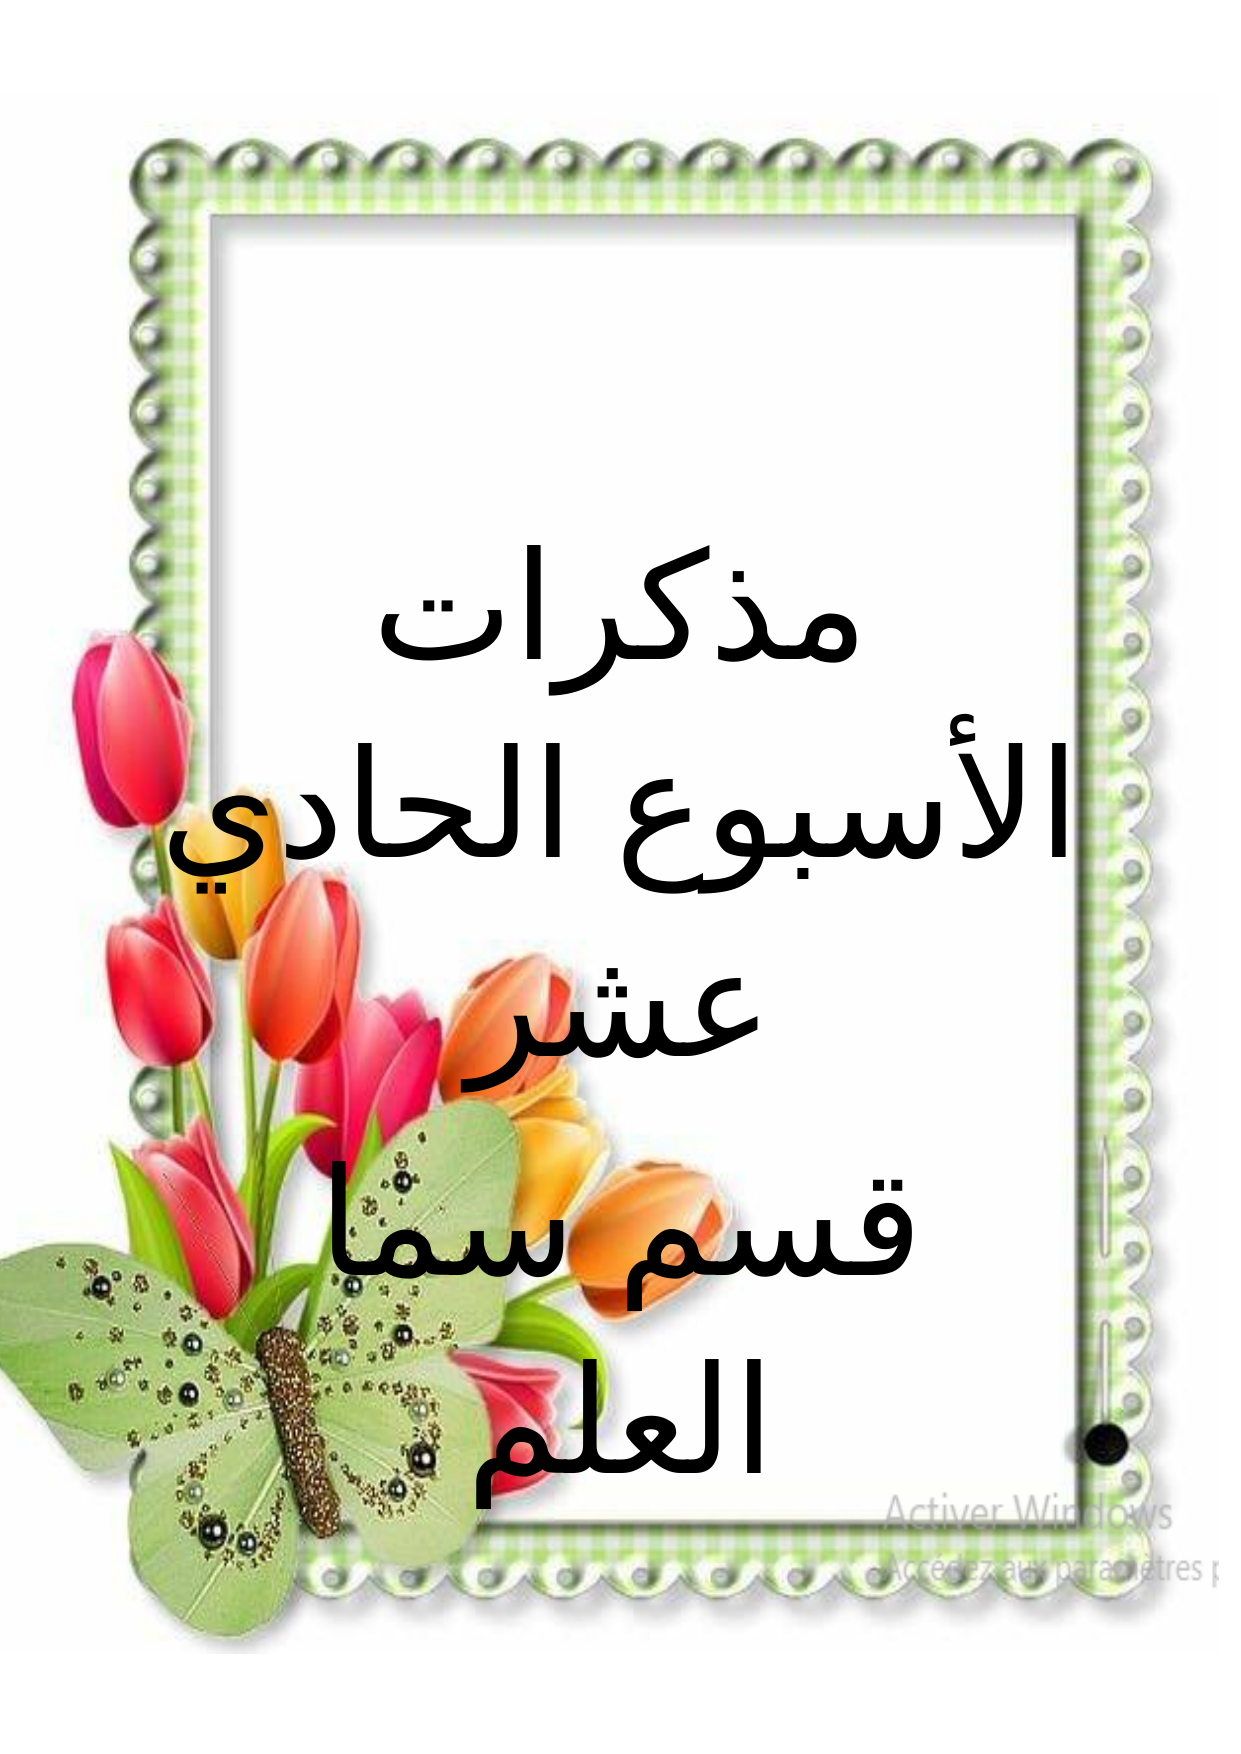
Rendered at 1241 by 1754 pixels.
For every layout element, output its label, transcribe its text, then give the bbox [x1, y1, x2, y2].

text مذكرات الأسبوع الحادي عشر [148, 519, 1093, 1088]
text قسم سما العلم [148, 1134, 1093, 1505]
picture [0, 93, 1219, 1654]
